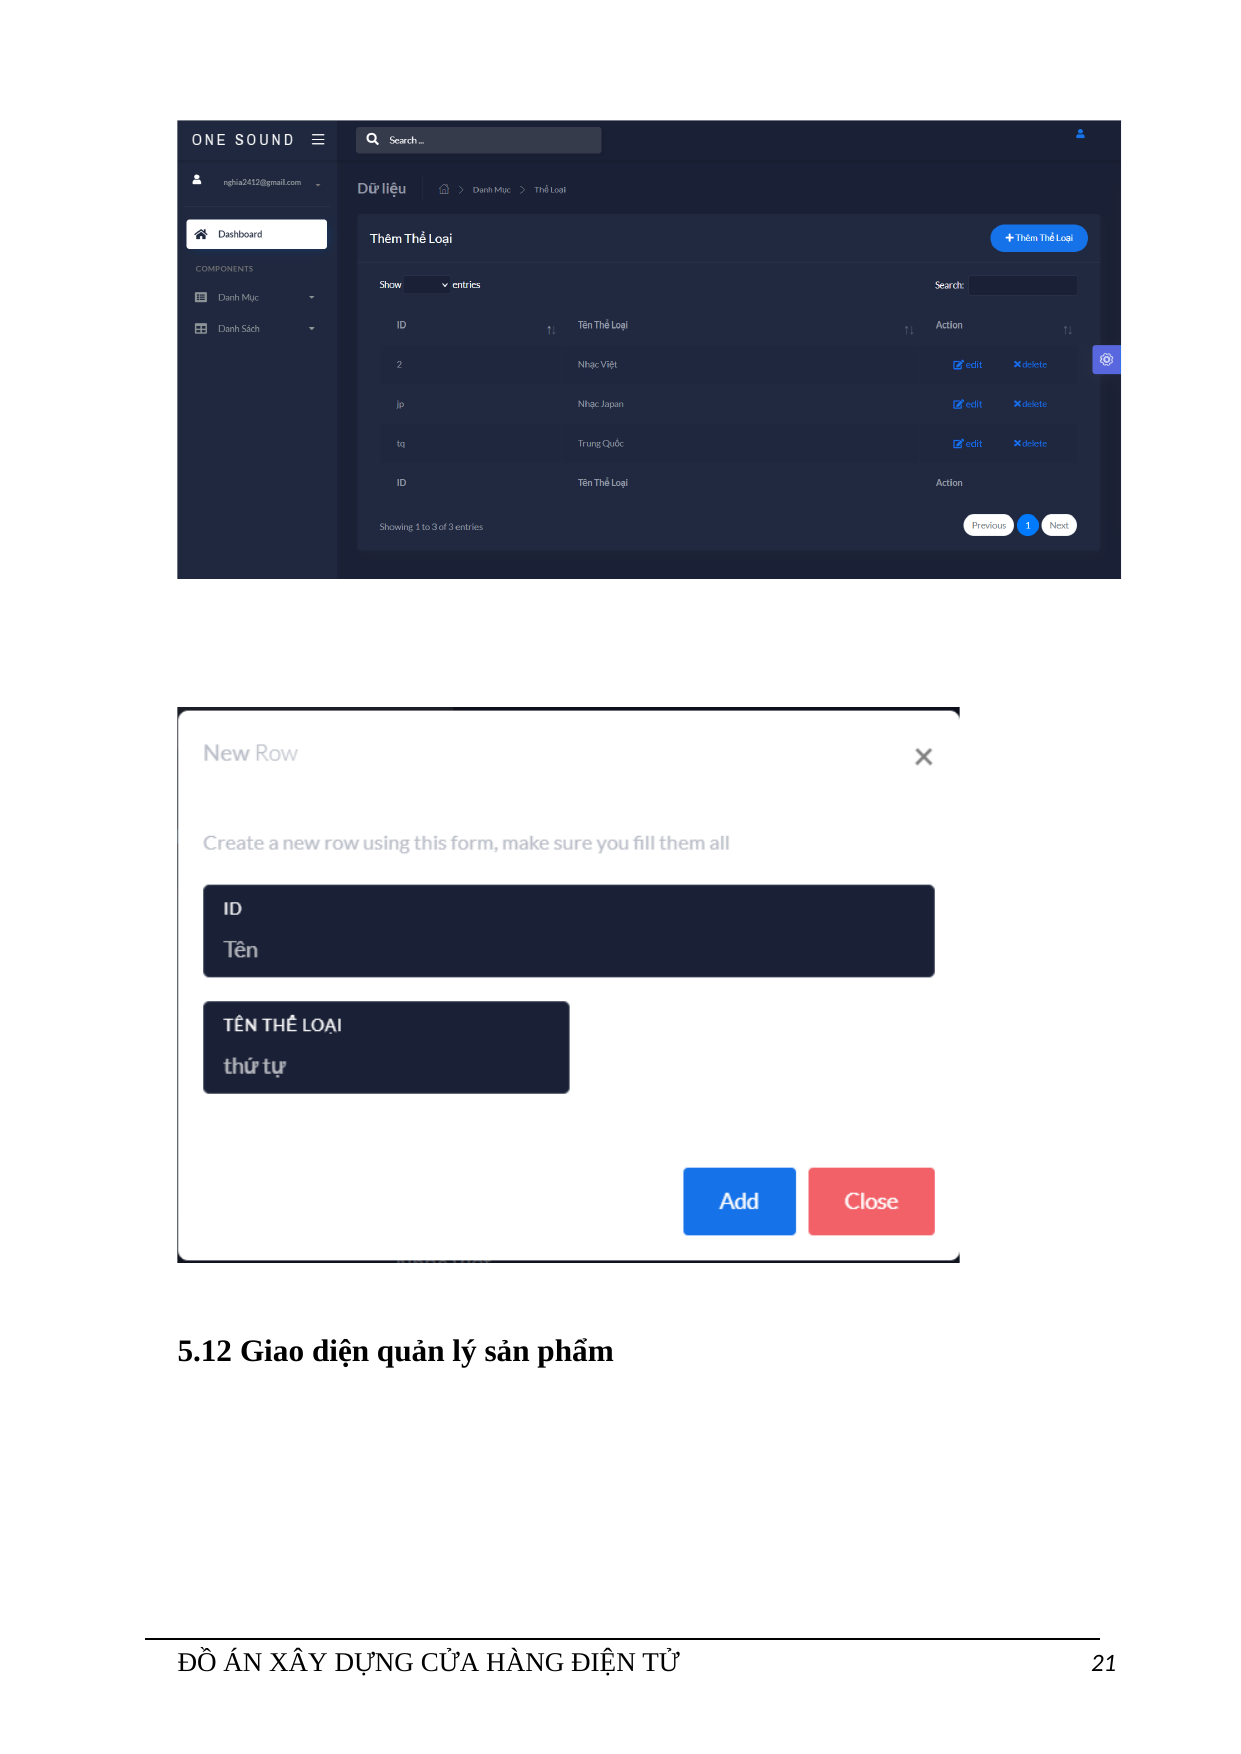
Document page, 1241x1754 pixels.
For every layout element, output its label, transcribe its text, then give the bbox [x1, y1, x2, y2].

picture [177, 707, 960, 1263]
picture [177, 118, 1123, 579]
list Giao diện quản lý sản phẩm [177, 1332, 1122, 1368]
